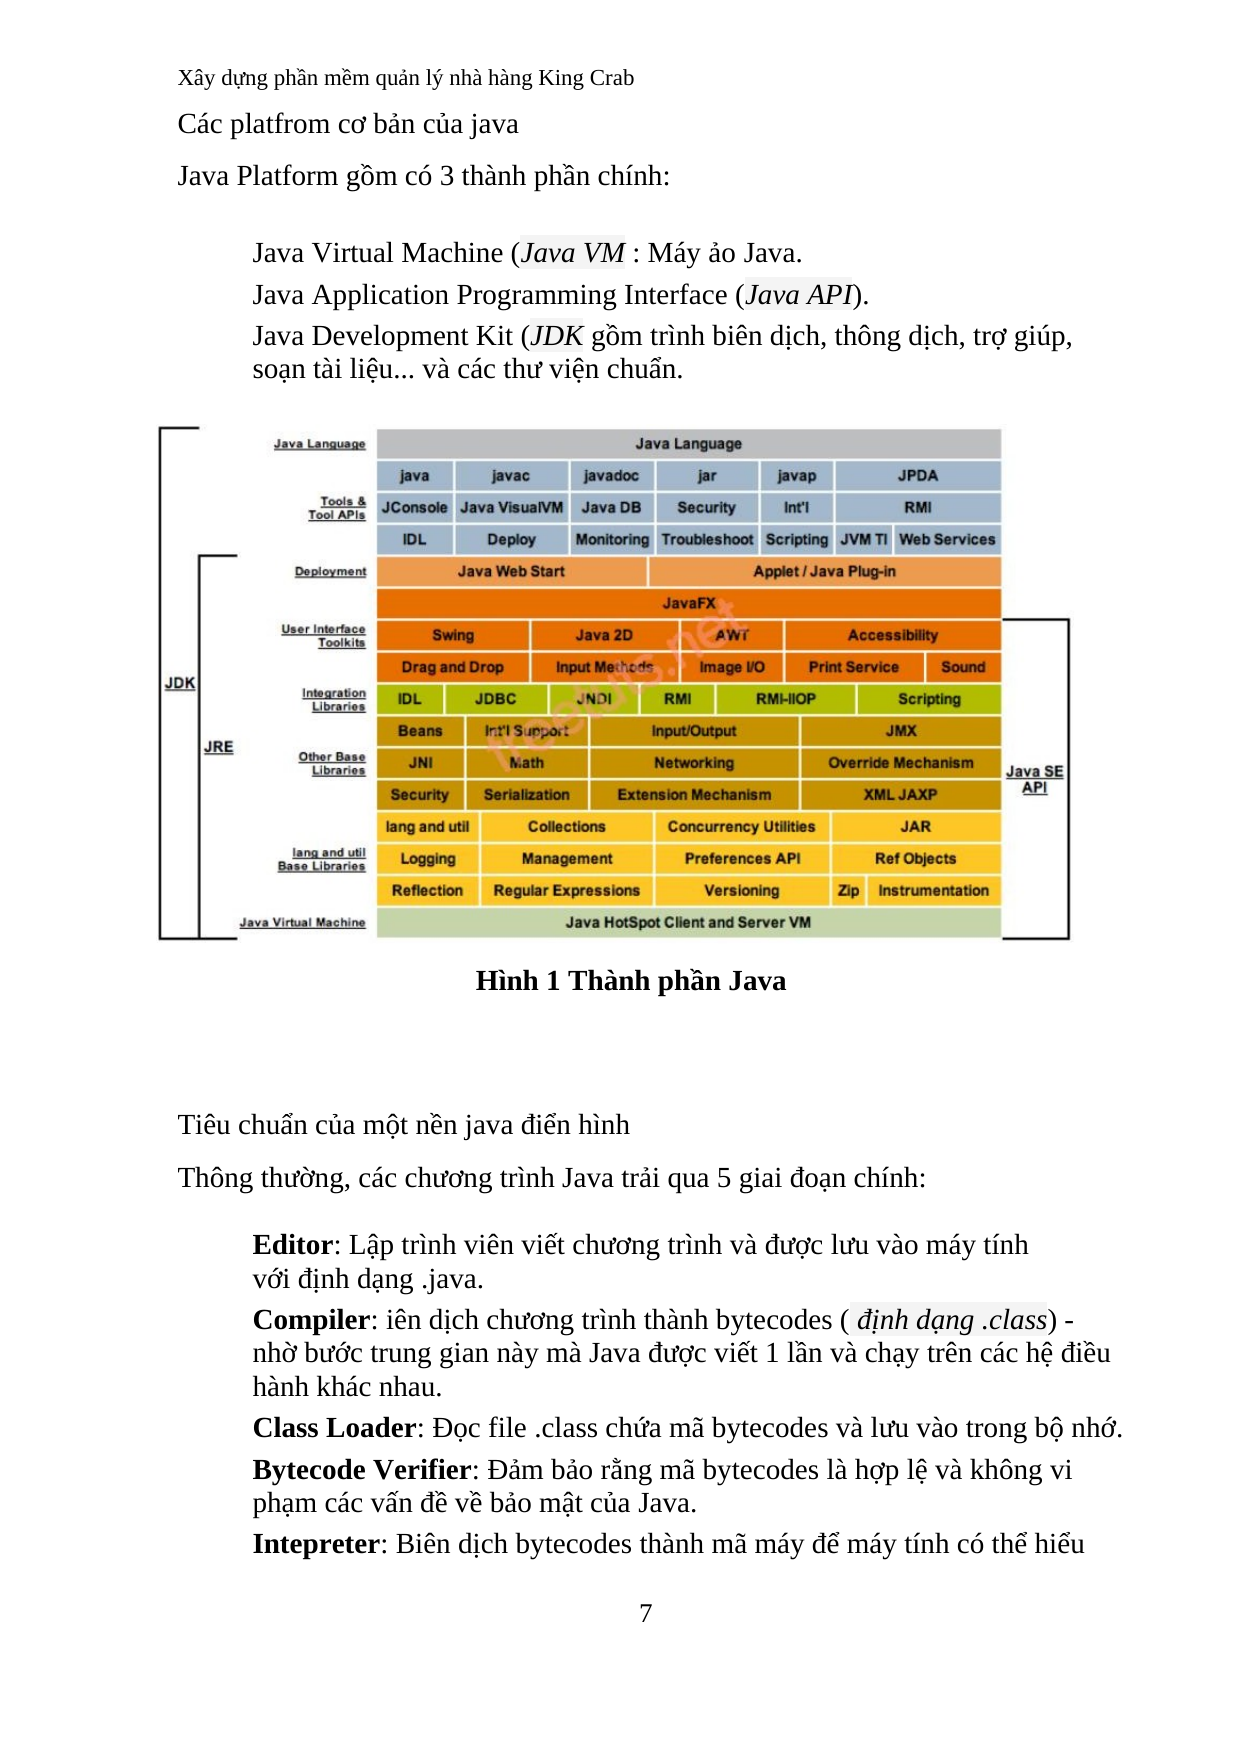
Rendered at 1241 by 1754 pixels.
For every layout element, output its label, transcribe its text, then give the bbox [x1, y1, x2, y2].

list Java Application Programming Interface (Java API). [215, 277, 745, 310]
picture [156, 424, 1075, 944]
list Class Loader: Đọc file .class chứa mã bytecodes và lưu vào trong bộ nhớ. [215, 1410, 1161, 1444]
text Java Platform gồm có 3 thành phần chính: [177, 158, 1161, 192]
subtitle Hình 1 Thành phần Java [476, 438, 1161, 996]
list Java Virtual Machine (Java VM : Máy ảo Java. [625, 235, 1161, 269]
text Thông thường, các chương trình Java trải qua 5 giai đoạn chính: [177, 1160, 1161, 1193]
text Các platfrom cơ bản của java [144, 106, 1161, 139]
text Tiêu chuẩn của một nền java điển hình [177, 1107, 1161, 1141]
list Java Virtual Machine (Java VM : Máy ảo Java. [215, 235, 520, 269]
list Java Application Programming Interface (Java API). [852, 277, 1161, 310]
list Editor: Lập trình viên viết chương trình và được lưu vào máy tính với định dạng .java. [215, 1227, 1070, 1294]
list Java Development Kit (JDK gồm trình biên dịch, thông dịch, trợ giúp, soạn tài liệu... và các thư viện chuẩn. [215, 318, 1113, 385]
list Bytecode Verifier: Đảm bảo rằng mã bytecodes là hợp lệ và không vi phạm các vấn đề về bảo mật của Java. [215, 1452, 1082, 1519]
list Compiler: iên dịch chương trình thành bytecodes ( định dạng .class) - nhờ bước trung gian này mà Java được viết 1 lần và chạy trên các hệ điều hành khác nhau. [215, 1302, 1118, 1403]
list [215, 1527, 1119, 1560]
